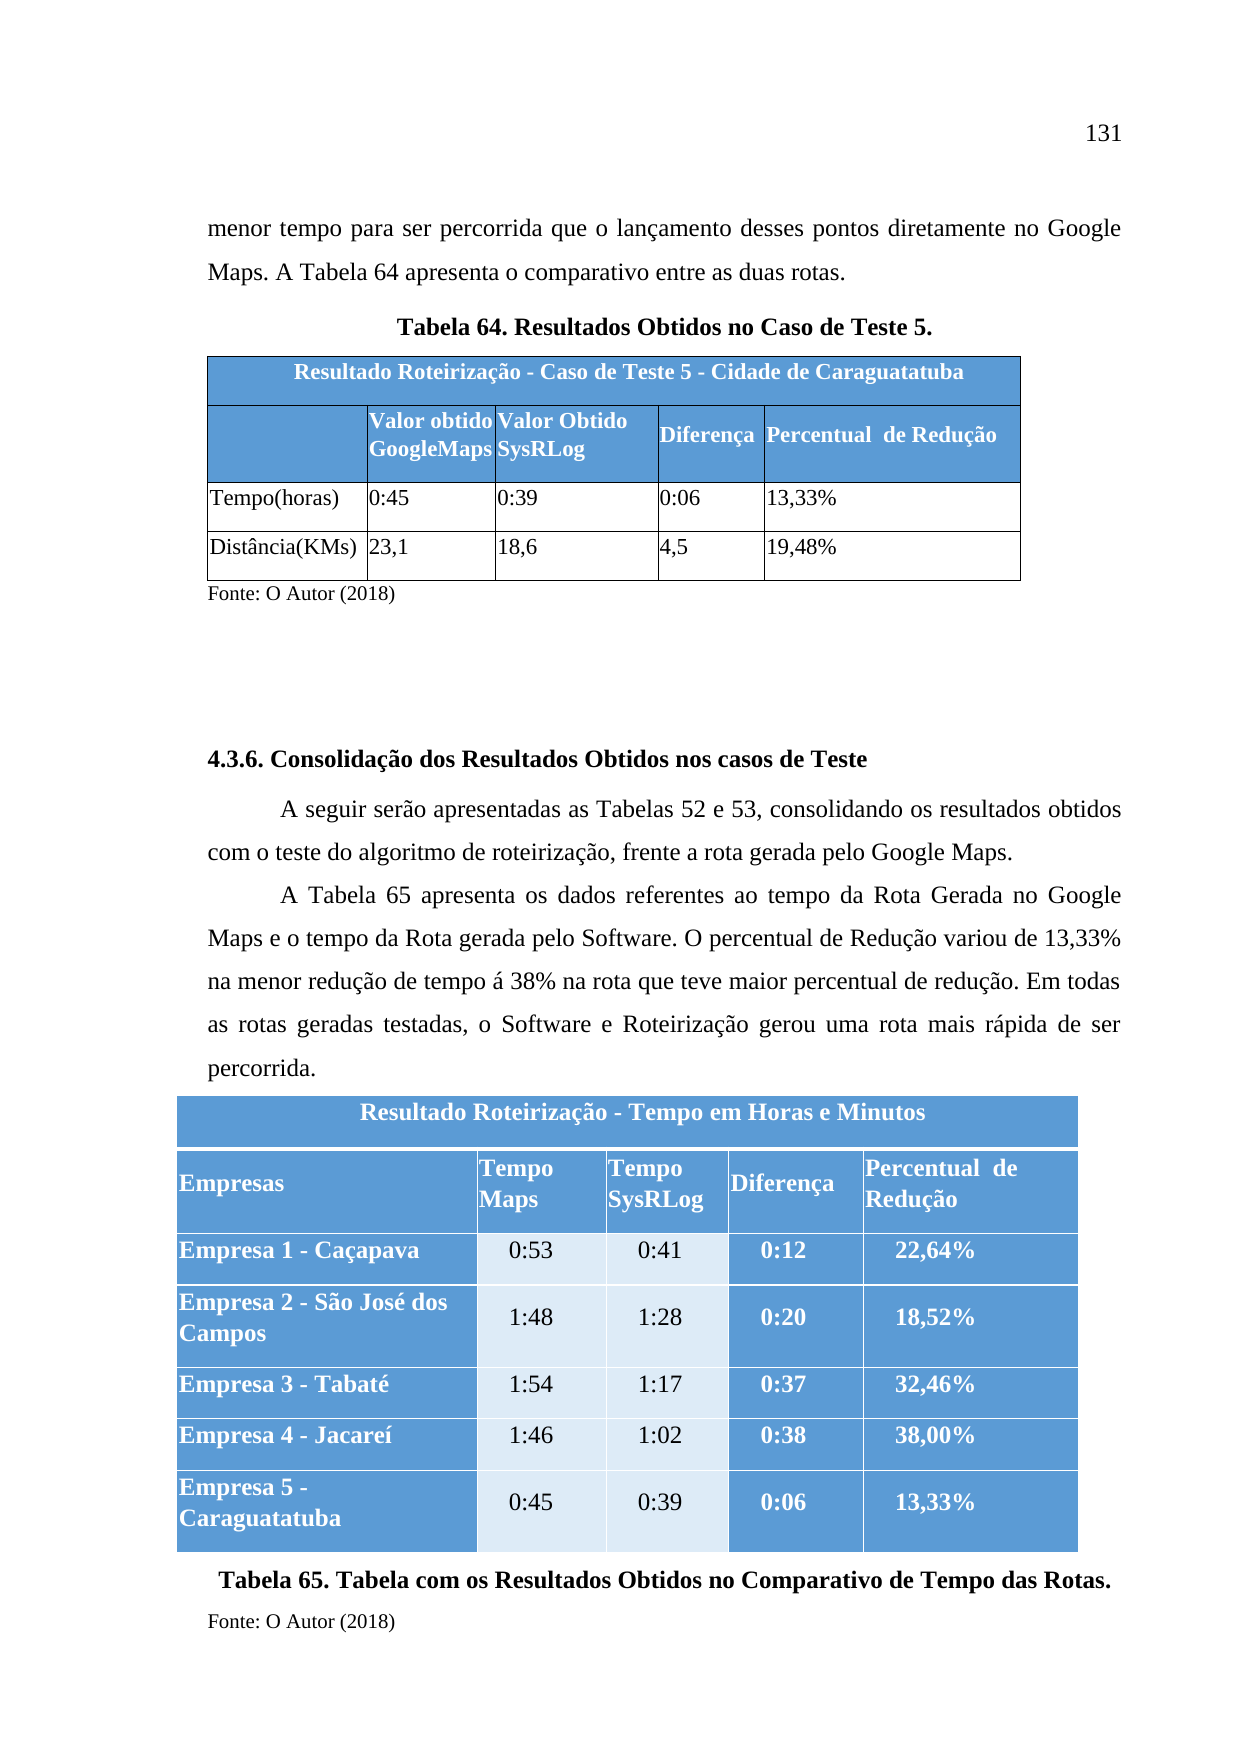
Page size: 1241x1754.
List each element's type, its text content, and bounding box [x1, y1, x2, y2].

table_header Resultado Roteirização - Tempo em Horas e Minutos [177, 1096, 1078, 1147]
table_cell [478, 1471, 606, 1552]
table_cell Tempo Maps [478, 1151, 606, 1233]
table_cell 0:20 [729, 1286, 863, 1367]
text A seguir serão apresentadas as Tabelas 52 e 53, consolidando os resultados obtidos com o teste do algoritmo de roteirização, frente a rota gerada pelo Google Maps. [207, 794, 1122, 866]
table_cell 18,6 [496, 532, 658, 580]
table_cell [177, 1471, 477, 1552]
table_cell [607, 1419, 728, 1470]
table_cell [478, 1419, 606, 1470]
table_cell 1:54 [478, 1368, 606, 1418]
table_cell Tempo(horas) [208, 483, 367, 531]
text Tabela 64. Resultados Obtidos no Caso de Teste 5. [207, 312, 1122, 341]
table_cell 18,52% [864, 1286, 1078, 1367]
table_cell 0:39 [496, 483, 658, 531]
table_cell 1:17 [607, 1368, 728, 1418]
table_cell 1:28 [607, 1286, 728, 1367]
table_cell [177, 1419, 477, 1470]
table_cell Diferença [729, 1151, 863, 1233]
text Fonte: O Autor (2018) [207, 581, 1122, 605]
table_cell 0:37 [729, 1368, 863, 1418]
table_cell 23,1 [368, 532, 495, 580]
table_cell Distância(KMs) [208, 532, 367, 580]
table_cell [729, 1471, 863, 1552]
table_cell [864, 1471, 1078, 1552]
table_cell 1:48 [478, 1286, 606, 1367]
table_cell Valor Obtido SysRLog [496, 406, 658, 482]
table_cell 0:53 [478, 1234, 606, 1284]
text Tabela 65. Tabela com os Resultados Obtidos no Comparativo de Tempo das Rotas. [207, 1565, 1122, 1594]
table_cell 0:06 [659, 483, 764, 531]
table_header Resultado Roteirização - Caso de Teste 5 - Cidade de Caraguatatuba [208, 357, 1020, 405]
table_cell Tempo SysRLog [607, 1151, 728, 1233]
table_cell 0:45 [368, 483, 495, 531]
table_cell Empresa 3 - Tabaté [177, 1368, 477, 1418]
table_cell Diferença [659, 406, 764, 482]
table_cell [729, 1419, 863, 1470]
table_cell 0:12 [729, 1234, 863, 1284]
table_cell 22,64% [864, 1234, 1078, 1284]
table_cell Empresas [177, 1151, 477, 1233]
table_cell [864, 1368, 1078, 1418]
table_cell 13,33% [765, 483, 1020, 531]
table_cell [208, 406, 367, 482]
table_cell Empresa 1 - Caçapava [177, 1234, 477, 1284]
table_cell 0:41 [607, 1234, 728, 1284]
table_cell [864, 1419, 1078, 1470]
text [207, 213, 1122, 285]
table_cell 19,48% [765, 532, 1020, 580]
table_cell 4,5 [659, 532, 764, 580]
subtitle Consolidação dos Resultados Obtidos nos casos de Teste [207, 744, 1122, 773]
table_cell Empresa 2 - São José dos Campos [177, 1286, 477, 1367]
table_cell Percentual de Redução [864, 1151, 1078, 1233]
table_cell Percentual de Redução [765, 406, 1020, 482]
table_cell Valor obtido GoogleMaps [368, 406, 495, 482]
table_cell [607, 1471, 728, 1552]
text Fonte: O Autor (2018) [207, 1609, 1122, 1633]
text A Tabela 65 apresenta os dados referentes ao tempo da Rota Gerada no Google Maps e o tempo da Rota gerada pelo Software. O percentual de Redução variou de 13,33% na menor redução de tempo á 38% na rota que teve maior percentual de redução. Em todas as rotas geradas testadas, o Software e Roteirização gerou uma rota mais rápida de ser percorrida. [207, 880, 1122, 1081]
